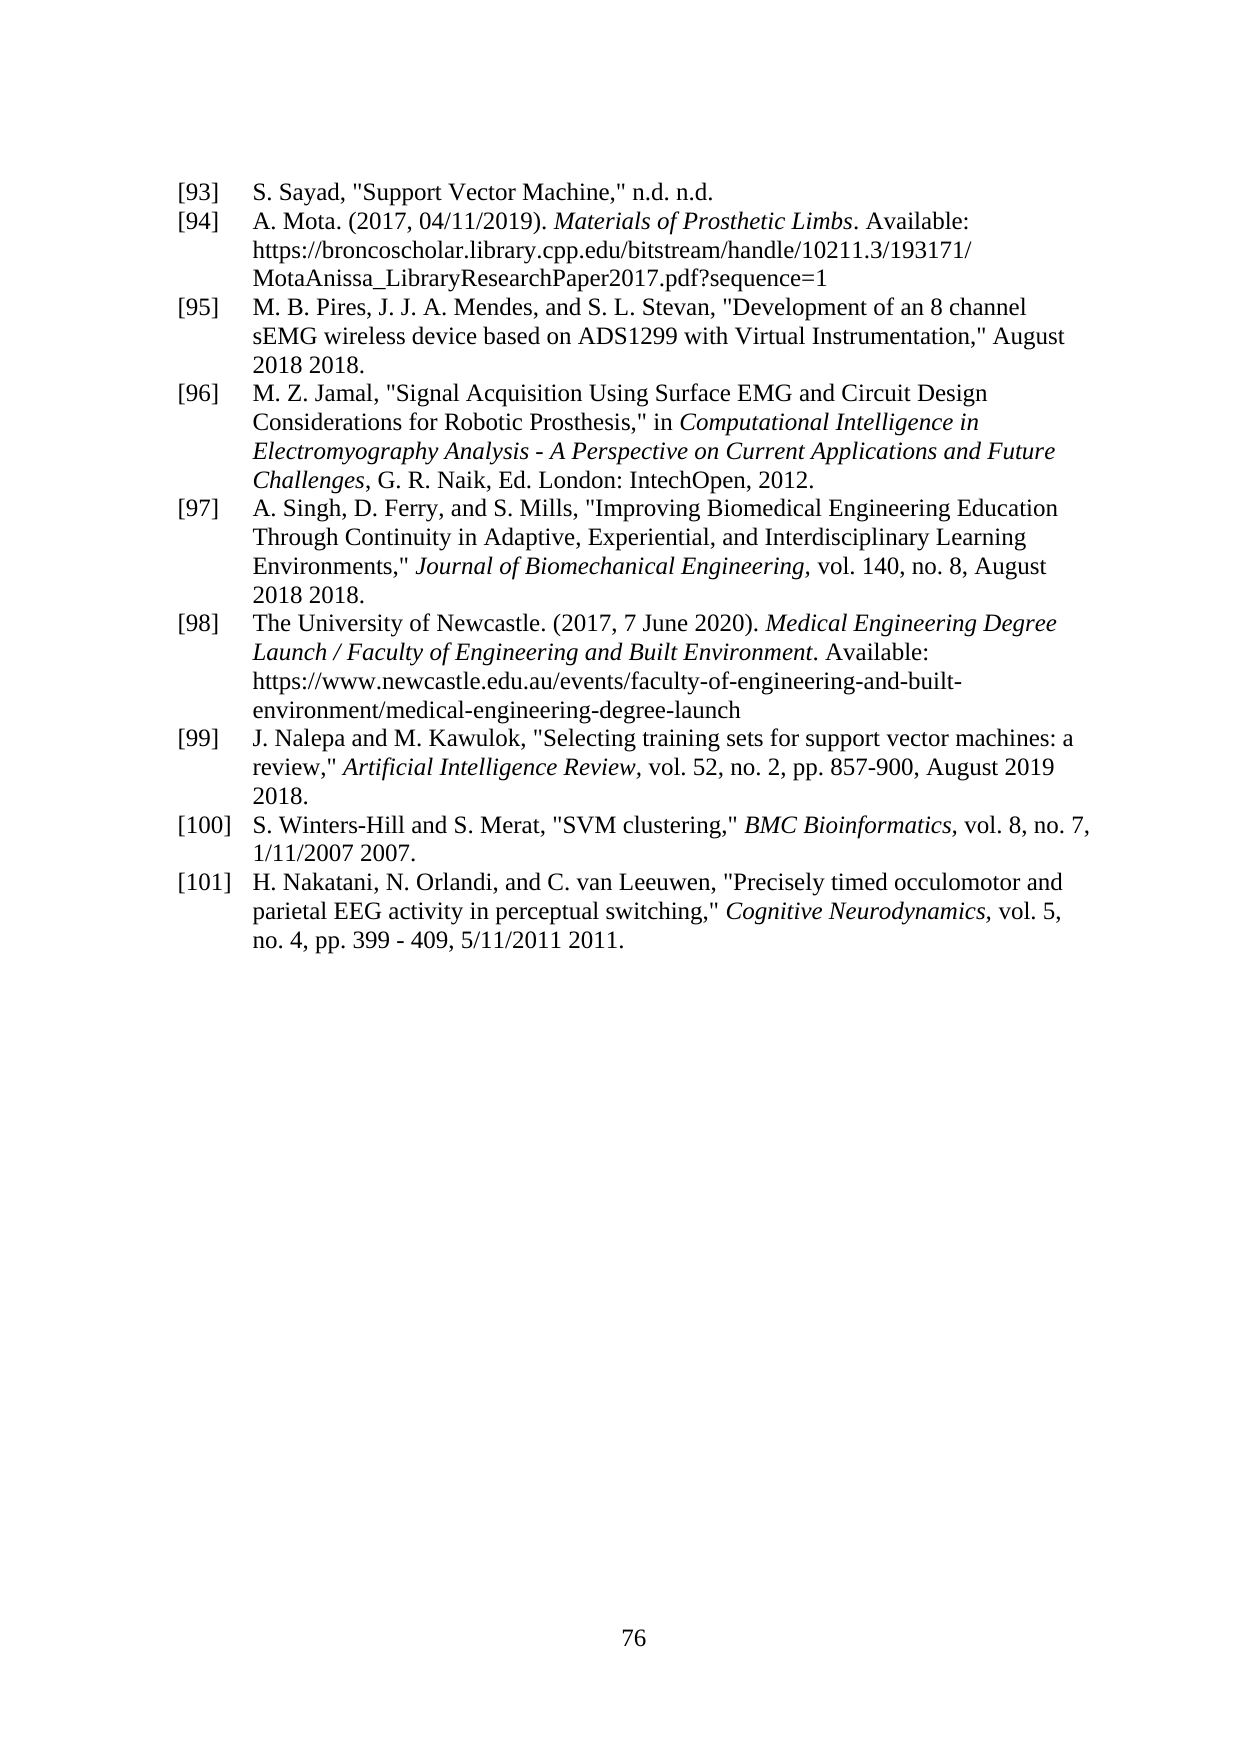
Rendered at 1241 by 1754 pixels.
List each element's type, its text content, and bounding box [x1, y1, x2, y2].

text [94] A. Mota. (2017, 04/11/2019). Materials of Prosthetic Limbs. Available: https://broncoscholar.library.cpp.edu/bitstream/handle/10211.3/193171/MotaAnissa_LibraryResearchPaper2017.pdf?sequence=1 [177, 206, 1090, 292]
text [99] J. Nalepa and M. Kawulok, "Selecting training sets for support vector machines: a review," Artificial Intelligence Review, vol. 52, no. 2, pp. 857-900, August 2019 2018. [177, 723, 1090, 810]
text [101] H. Nakatani, N. Orlandi, and C. van Leeuwen, "Precisely timed occulomotor and parietal EEG activity in perceptual switching," Cognitive Neurodynamics, vol. 5, no. 4, pp. 399 - 409, 5/11/2011 2011. [177, 867, 1090, 953]
text [97] A. Singh, D. Ferry, and S. Mills, "Improving Biomedical Engineering Education Through Continuity in Adaptive, Experiential, and Interdisciplinary Learning Environments," Journal of Biomechanical Engineering, vol. 140, no. 8, August 2018 2018. [177, 493, 1090, 608]
text [93] S. Sayad, "Support Vector Machine," n.d. n.d. [177, 177, 1090, 206]
text [98] The University of Newcastle. (2017, 7 June 2020). Medical Engineering Degree Launch / Faculty of Engineering and Built Environment. Available: https://www.newcastle.edu.au/events/faculty-of-engineering-and-built-environment/medical-engineering-degree-launch [177, 608, 1090, 723]
text [95] M. B. Pires, J. J. A. Mendes, and S. L. Stevan, "Development of an 8 channel sEMG wireless device based on ADS1299 with Virtual Instrumentation," August 2018 2018. [177, 292, 1090, 378]
text [100] S. Winters-Hill and S. Merat, "SVM clustering," BMC Bioinformatics, vol. 8, no. 7, 1/11/2007 2007. [177, 810, 1090, 867]
text [96] M. Z. Jamal, "Signal Acquisition Using Surface EMG and Circuit Design Considerations for Robotic Prosthesis," in Computational Intelligence in Electromyography Analysis - A Perspective on Current Applications and Future Challenges, G. R. Naik, Ed. London: IntechOpen, 2012. [177, 378, 1090, 493]
